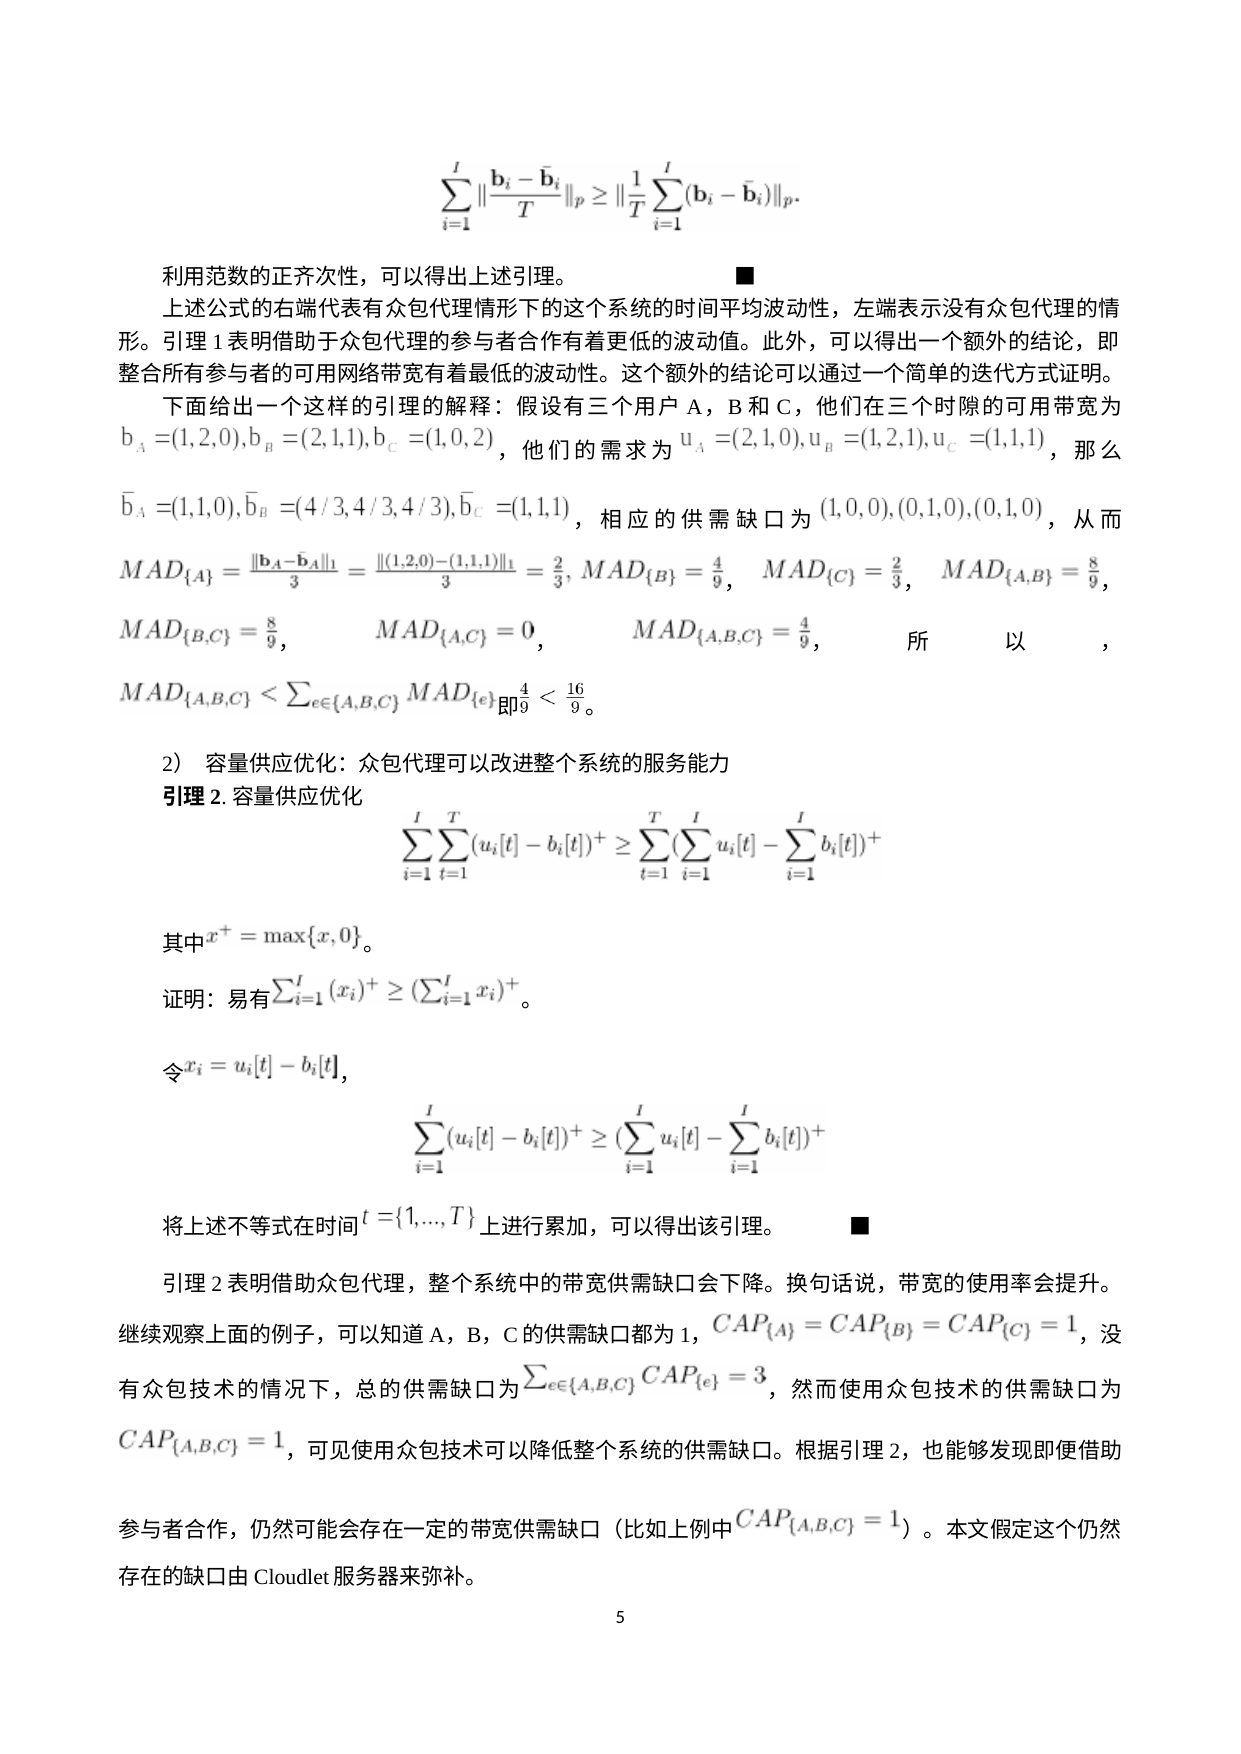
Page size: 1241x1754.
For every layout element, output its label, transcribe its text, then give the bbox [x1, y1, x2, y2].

text 将上述不等式在时间上进行累加，可以得出该引理。 ■ [118, 1201, 1122, 1266]
text 引理2表明借助众包代理，整个系统中的带宽供需缺口会下降。换句话说，带宽的使用率会提升。继续观察上面的例子，可以知道A，B，C的供需缺口都为1，，没有众包技术的情况下，总的供需缺口为，然而使用众包技术的供需缺口为，可见使用众包技术可以降低整个系统的供需缺口。根据引理2，也能够发现即便借助参与者合作，仍然可能会存在一定的带宽供需缺口（比如上例中）。本文假定这个仍然存在的缺口由Cloudlet服务器来弥补。 [118, 1266, 1122, 1591]
text 令， [162, 1038, 1122, 1103]
text 上述公式的右端代表有众包代理情形下的这个系统的时间平均波动性，左端表示没有众包代理的情形。引理1表明借助于众包代理的参与者合作有着更低的波动值。此外，可以得出一个额外的结论，即整合所有参与者的可用网络带宽有着最低的波动性。这个额外的结论可以通过一个简单的迭代方式证明。 [118, 291, 1122, 388]
text 利用范数的正齐次性，可以得出上述引理。 ■ [118, 258, 1122, 291]
text 引理2. 容量供应优化 [162, 778, 1122, 811]
text 其中。 [162, 908, 1122, 973]
list 容量供应优化：众包代理可以改进整个系统的服务能力 [162, 746, 1122, 778]
text 下面给出一个这样的引理的解释：假设有三个用户A，B和C，他们在三个时隙的可用带宽为，他们的需求为，那么，相应的供需缺口为，从而，，，，，，所以，即。 [118, 388, 1122, 746]
text 证明：易有。 [162, 973, 1122, 1038]
